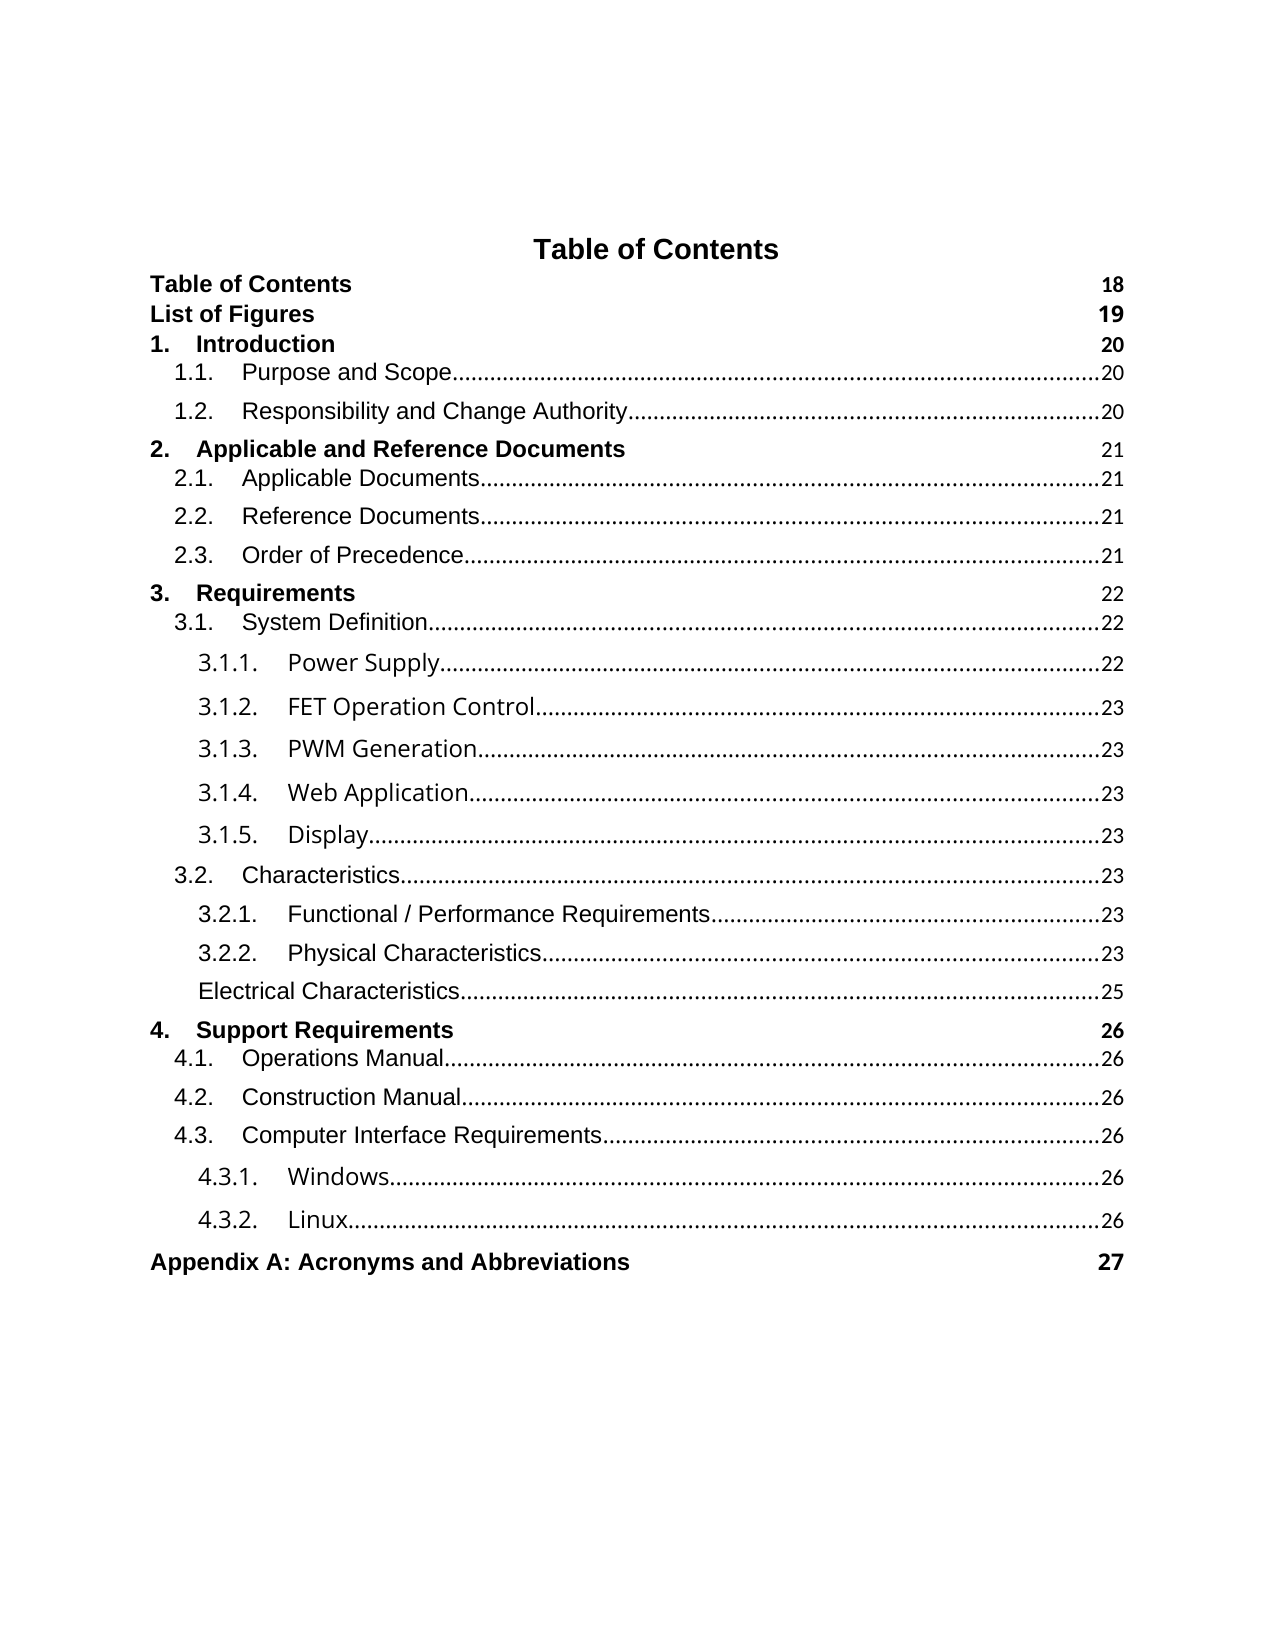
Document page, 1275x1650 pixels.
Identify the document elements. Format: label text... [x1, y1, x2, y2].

text Table of Contents [187, 232, 1125, 265]
